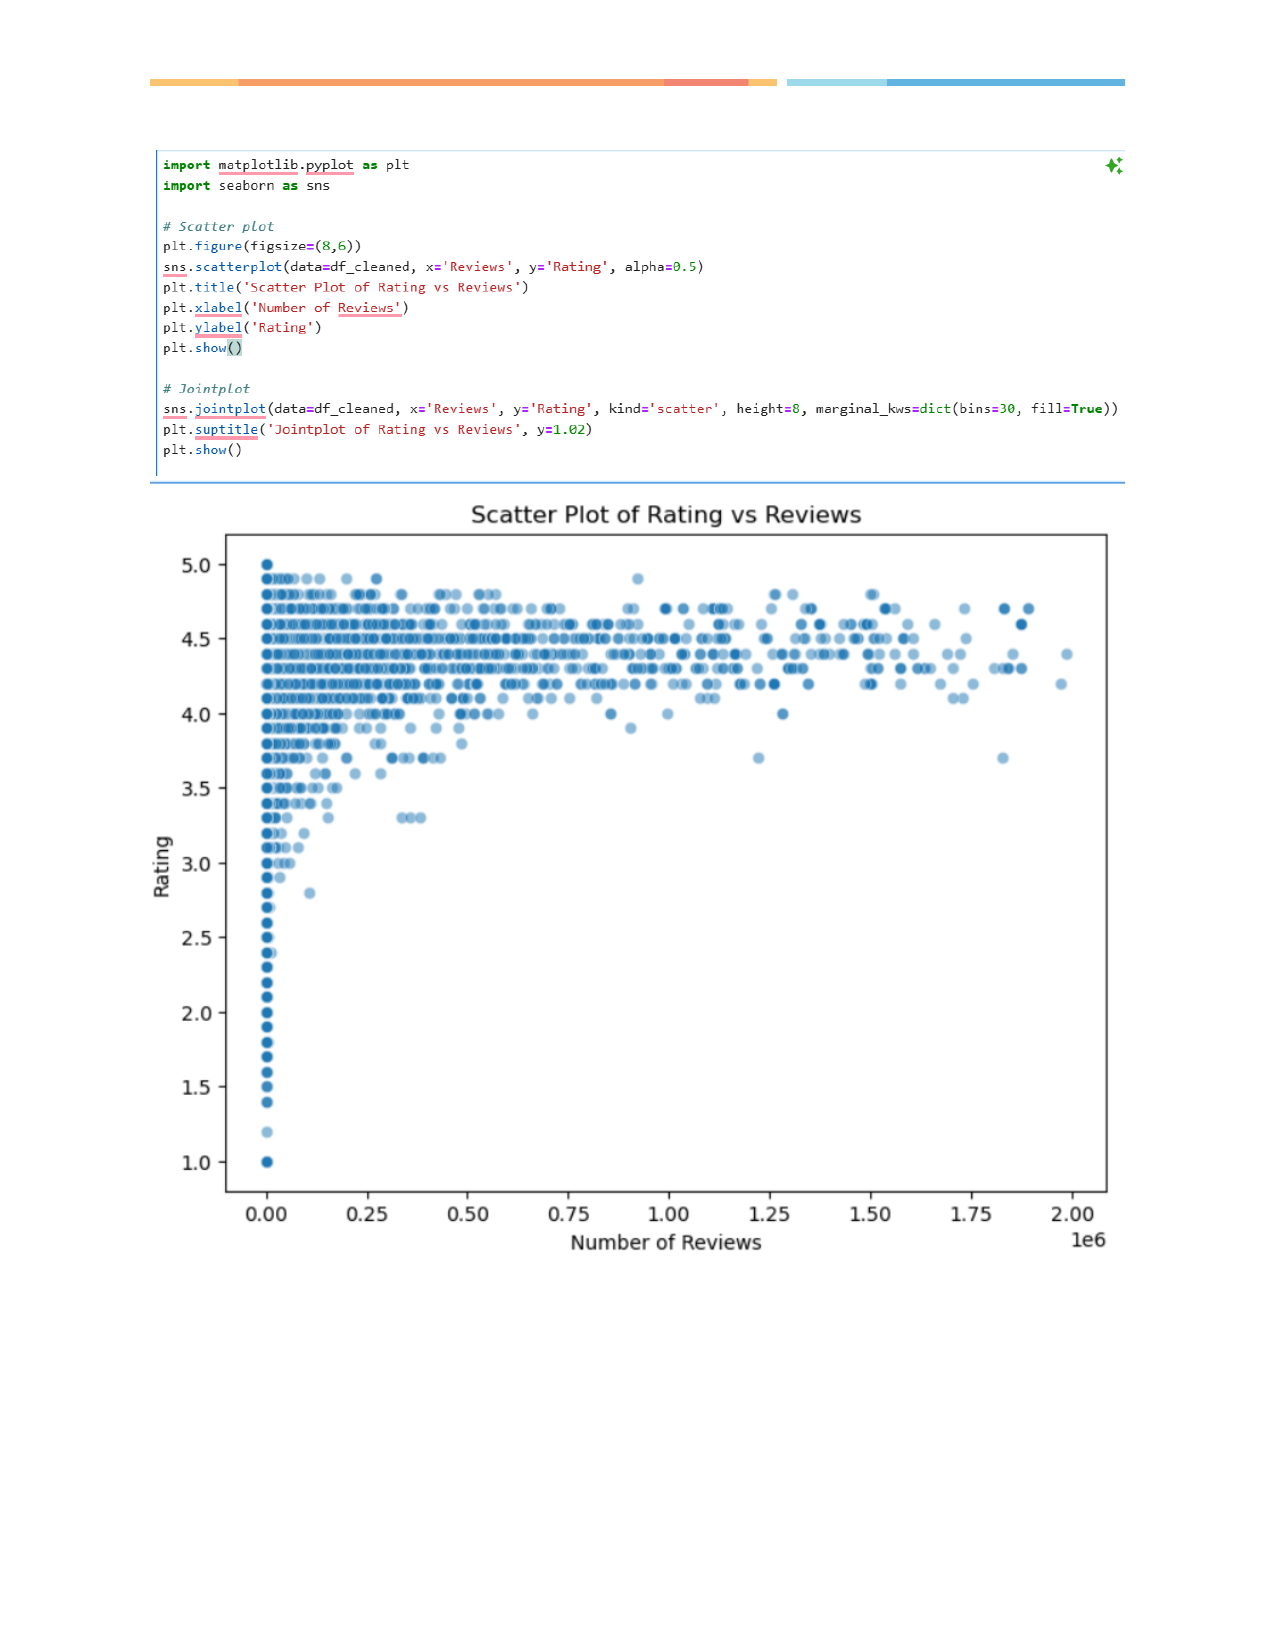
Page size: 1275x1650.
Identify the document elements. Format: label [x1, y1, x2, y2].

picture [150, 79, 1125, 86]
picture [150, 479, 1125, 1261]
picture [150, 150, 1125, 476]
